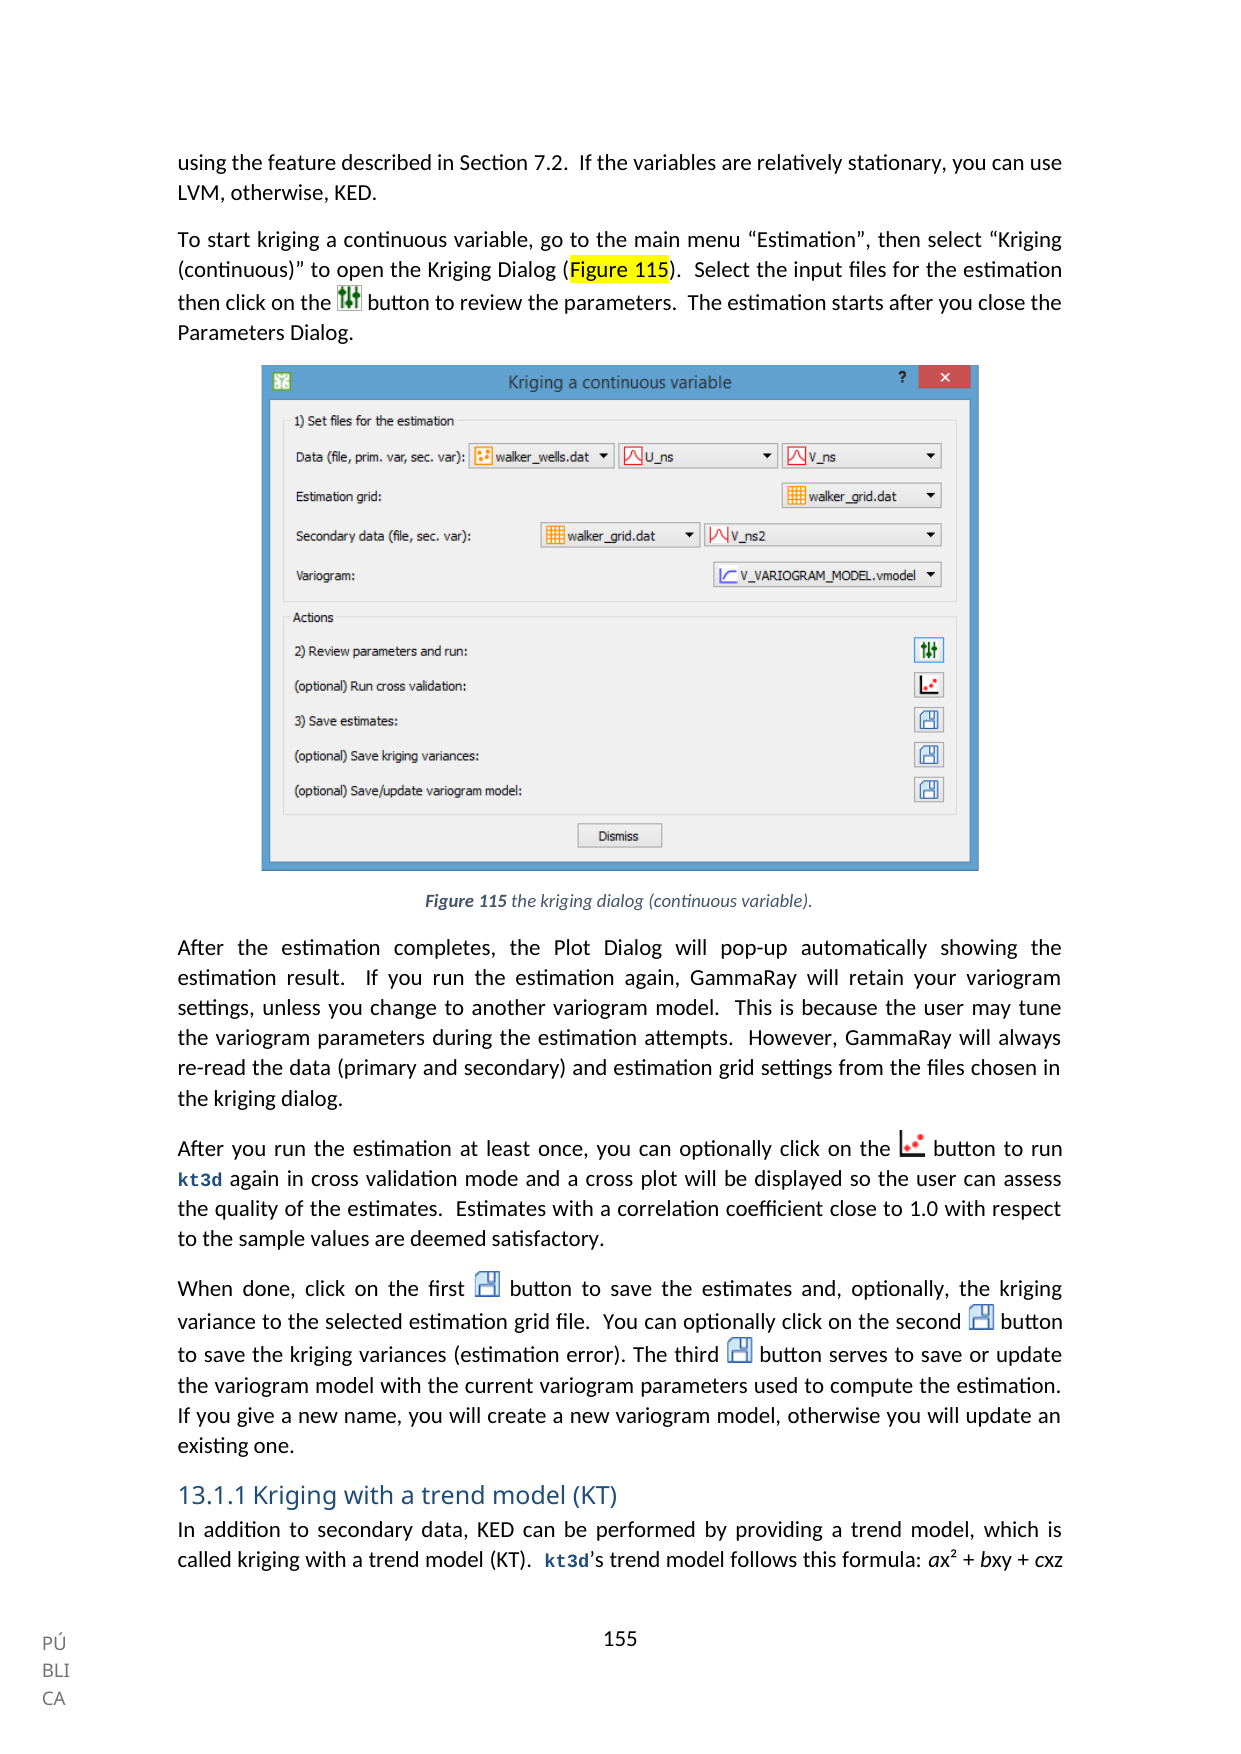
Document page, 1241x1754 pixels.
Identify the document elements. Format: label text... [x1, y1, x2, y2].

text To start kriging a continuous variable, go to the main menu “Estimation”, then select “Kriging (continuous)” to open the Kriging Dialog (Figure 114). Select the input files for the estimation then click on the button to review the parameters. The estimation starts after you close the Parameters Dialog. [177, 225, 1063, 346]
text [177, 148, 1063, 206]
picture [474, 1271, 500, 1297]
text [177, 1515, 1063, 1573]
picture [338, 286, 361, 310]
picture [899, 1130, 926, 1157]
subtitle Kriging with a trend model (KT) [177, 1478, 1063, 1512]
picture [968, 1304, 995, 1330]
text Figure 115 the kriging dialog (continuous variable). [177, 889, 1063, 912]
picture [261, 365, 979, 871]
text When done, click on the first button to save the estimates and, optionally, the kriging variance to the selected estimation grid file. You can optionally click on the second button to save the kriging variances (estimation error). The third button serves to save or update the variogram model with the current variogram parameters used to compute the estimation. If you give a new name, you will create a new variogram model, otherwise you will update an existing one. [177, 1271, 1063, 1459]
text After you run the estimation at least once, you can optionally click on the button to run kt3d again in cross validation mode and a cross plot will be displayed so the user can assess the quality of the estimates. Estimates with a correlation coefficient close to 1.0 with respect to the sample values are deemed satisfactory. [177, 1131, 1063, 1252]
text After the estimation completes, the Plot Dialog will pop-up automatically showing the estimation result. If you run the estimation again, GammaRay will retain your variogram settings, unless you change to another variogram model. This is because the user may tune the variogram parameters during the estimation attempts. However, GammaRay will always re-read the data (primary and secondary) and estimation grid settings from the files chosen in the kriging dialog. [177, 933, 1063, 1112]
picture [727, 1337, 753, 1363]
